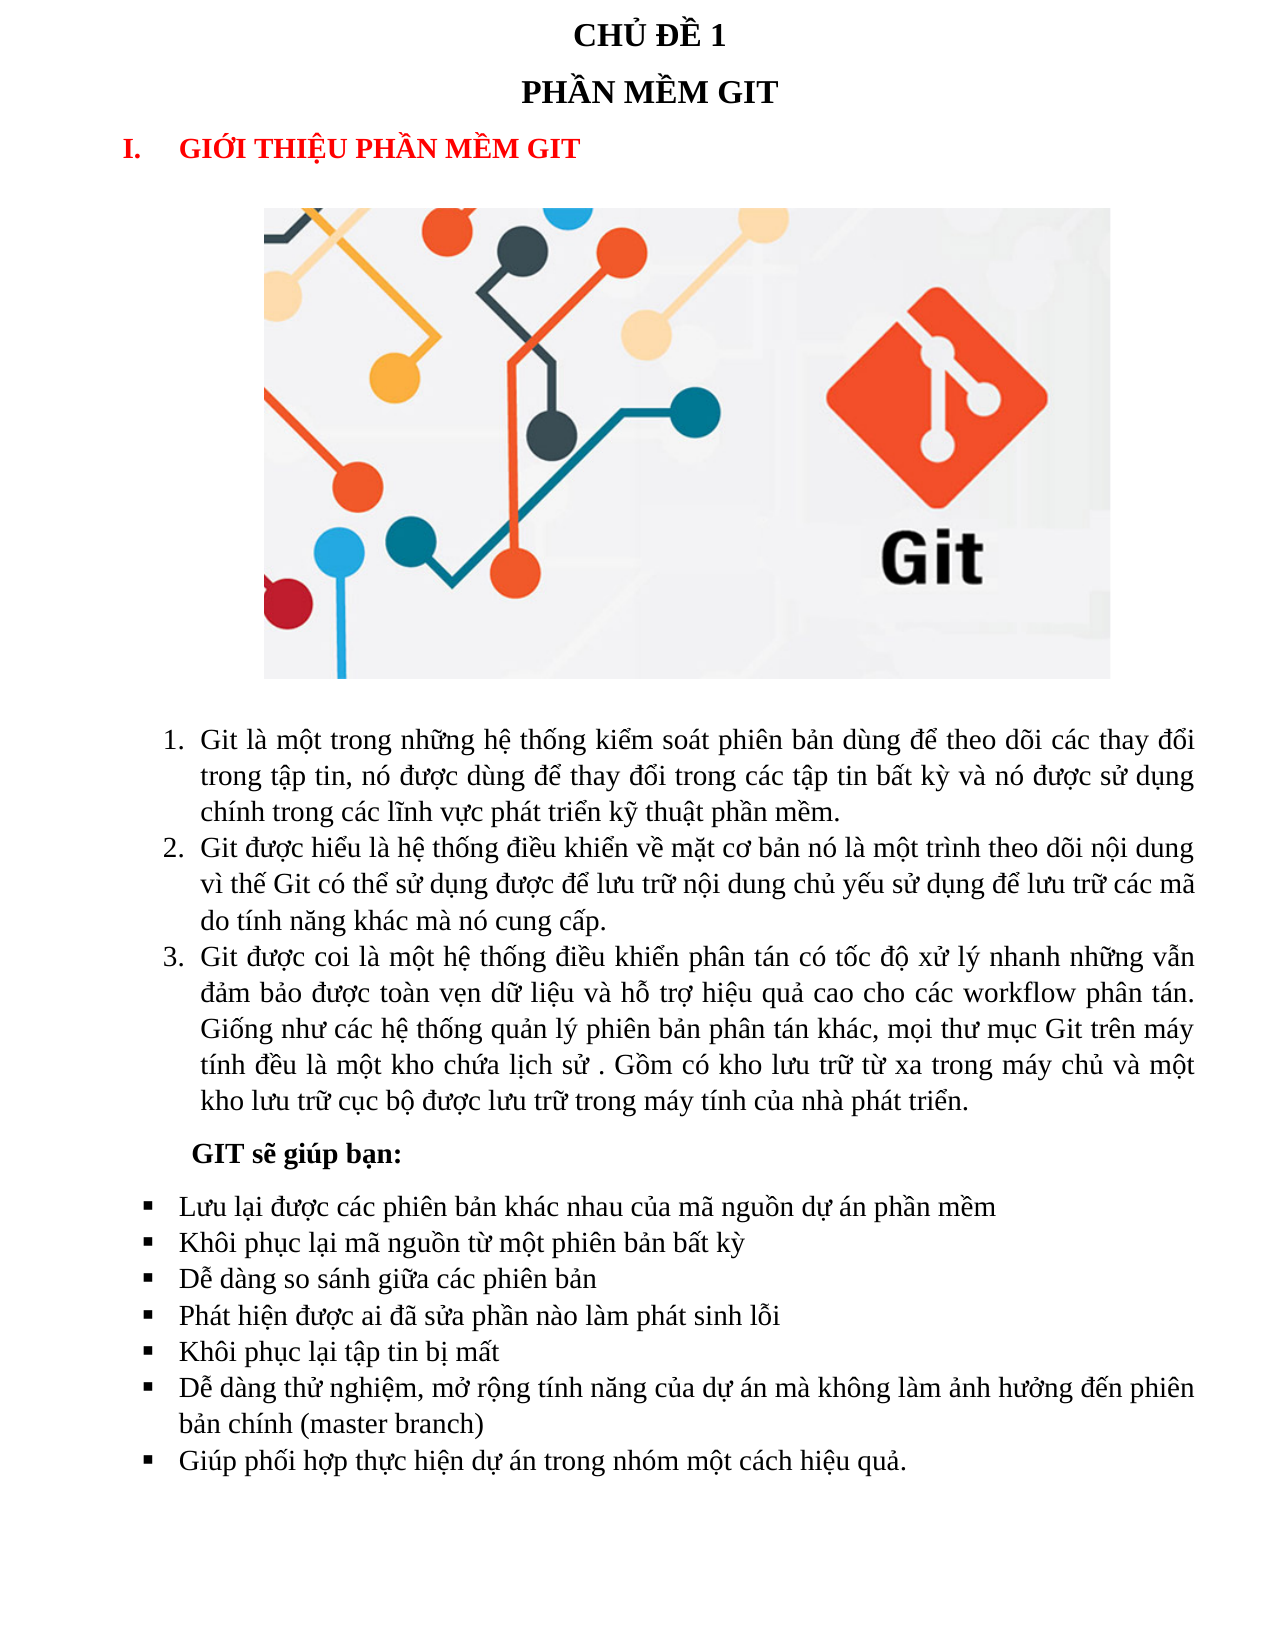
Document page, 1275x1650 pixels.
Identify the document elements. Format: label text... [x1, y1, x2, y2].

list Lưu lại được các phiên bản khác nhau của mã nguồn dự án phần mềm [141, 1189, 1196, 1223]
list Phát hiện được ai đã sửa phần nào làm phát sinh lỗi [141, 1298, 1196, 1331]
list Dễ dàng so sánh giữa các phiên bản [141, 1262, 1196, 1295]
text GIT sẽ giúp bạn: [103, 1136, 1196, 1170]
text CHỦ ĐỀ 1 [103, 15, 1196, 53]
list GIỚI THIỆU PHẦN MỀM GIT [141, 131, 1196, 164]
list Git là một trong những hệ thống kiểm soát phiên bản dùng để theo dõi các thay đổi trong tập tin, nó được dùng để thay đổi trong các tập tin bất kỳ và nó được sử dụng chính trong các lĩnh vực phát triển kỹ thuật phần mềm. [163, 722, 1196, 828]
text PHẦN MỀM GIT [103, 73, 1196, 111]
list Git được hiểu là hệ thống điều khiển về mặt cơ bản nó là một trình theo dõi nội dung vì thế Git có thể sử dụng được để lưu trữ nội dung chủ yếu sử dụng để lưu trữ các mã do tính năng khác mà nó cung cấp. [163, 830, 1196, 936]
list Dễ dàng thử nghiệm, mở rộng tính năng của dự án mà không làm ảnh hưởng đến phiên bản chính (master branch) [141, 1370, 1196, 1440]
list Khôi phục lại tập tin bị mất [141, 1334, 1196, 1368]
list Giúp phối hợp thực hiện dự án trong nhóm một cách hiệu quả. [141, 1443, 1196, 1476]
list Git được coi là một hệ thống điều khiển phân tán có tốc độ xử lý nhanh những vẫn đảm bảo được toàn vẹn dữ liệu và hỗ trợ hiệu quả cao cho các workflow phân tán. Giống như các hệ thống quản lý phiên bản phân tán khác, mọi thư mục Git trên máy tính đều là một kho chứa lịch sử . Gồm có kho lưu trữ từ xa trong máy chủ và một kho lưu trữ cục bộ được lưu trữ trong máy tính của nhà phát triển. [163, 939, 1196, 1117]
list Khôi phục lại mã nguồn từ một phiên bản bất kỳ [141, 1225, 1196, 1259]
picture [264, 208, 1111, 679]
